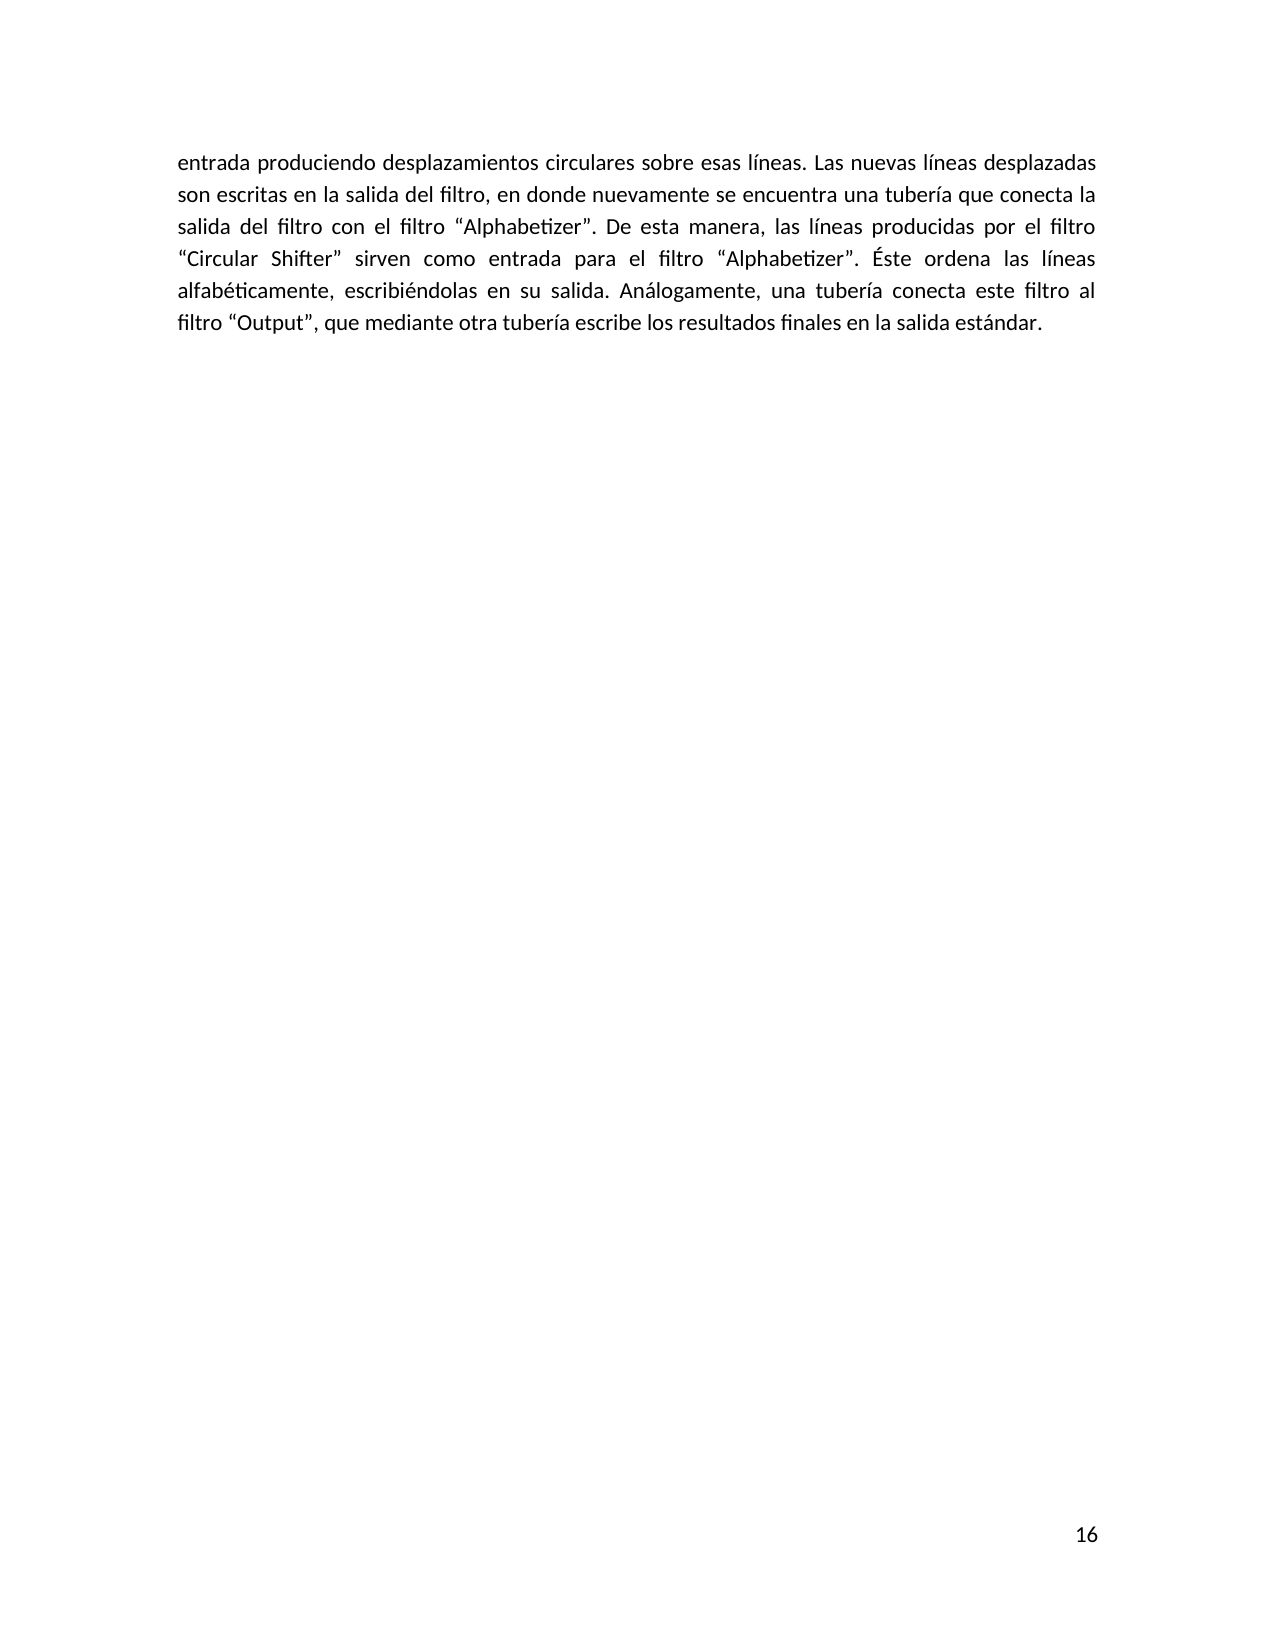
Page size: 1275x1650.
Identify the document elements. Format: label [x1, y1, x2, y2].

text [177, 148, 1098, 337]
